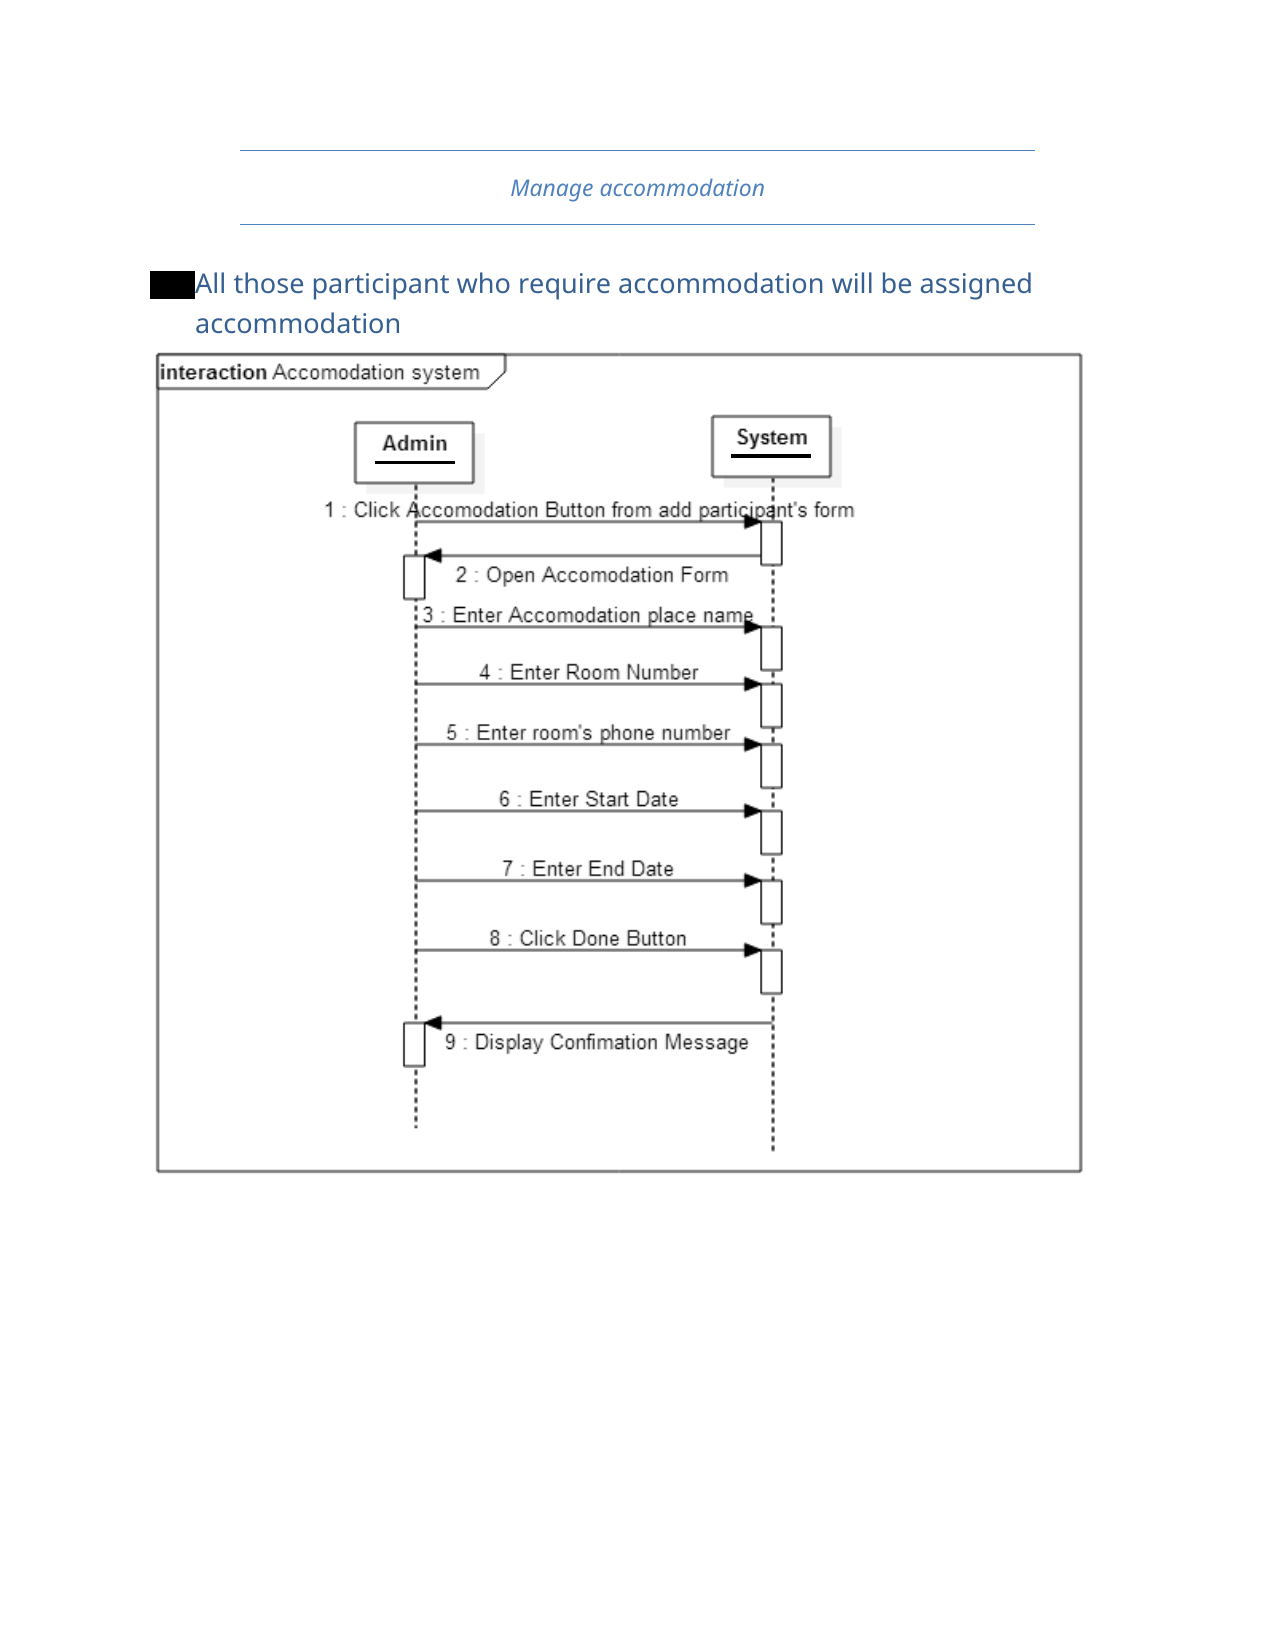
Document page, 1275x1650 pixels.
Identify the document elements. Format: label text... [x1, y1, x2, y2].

picture [150, 344, 1097, 1181]
text Manage accommodation [240, 151, 1035, 224]
subtitle All those participant who require accommodation will be assigned accommodation [150, 265, 1125, 342]
